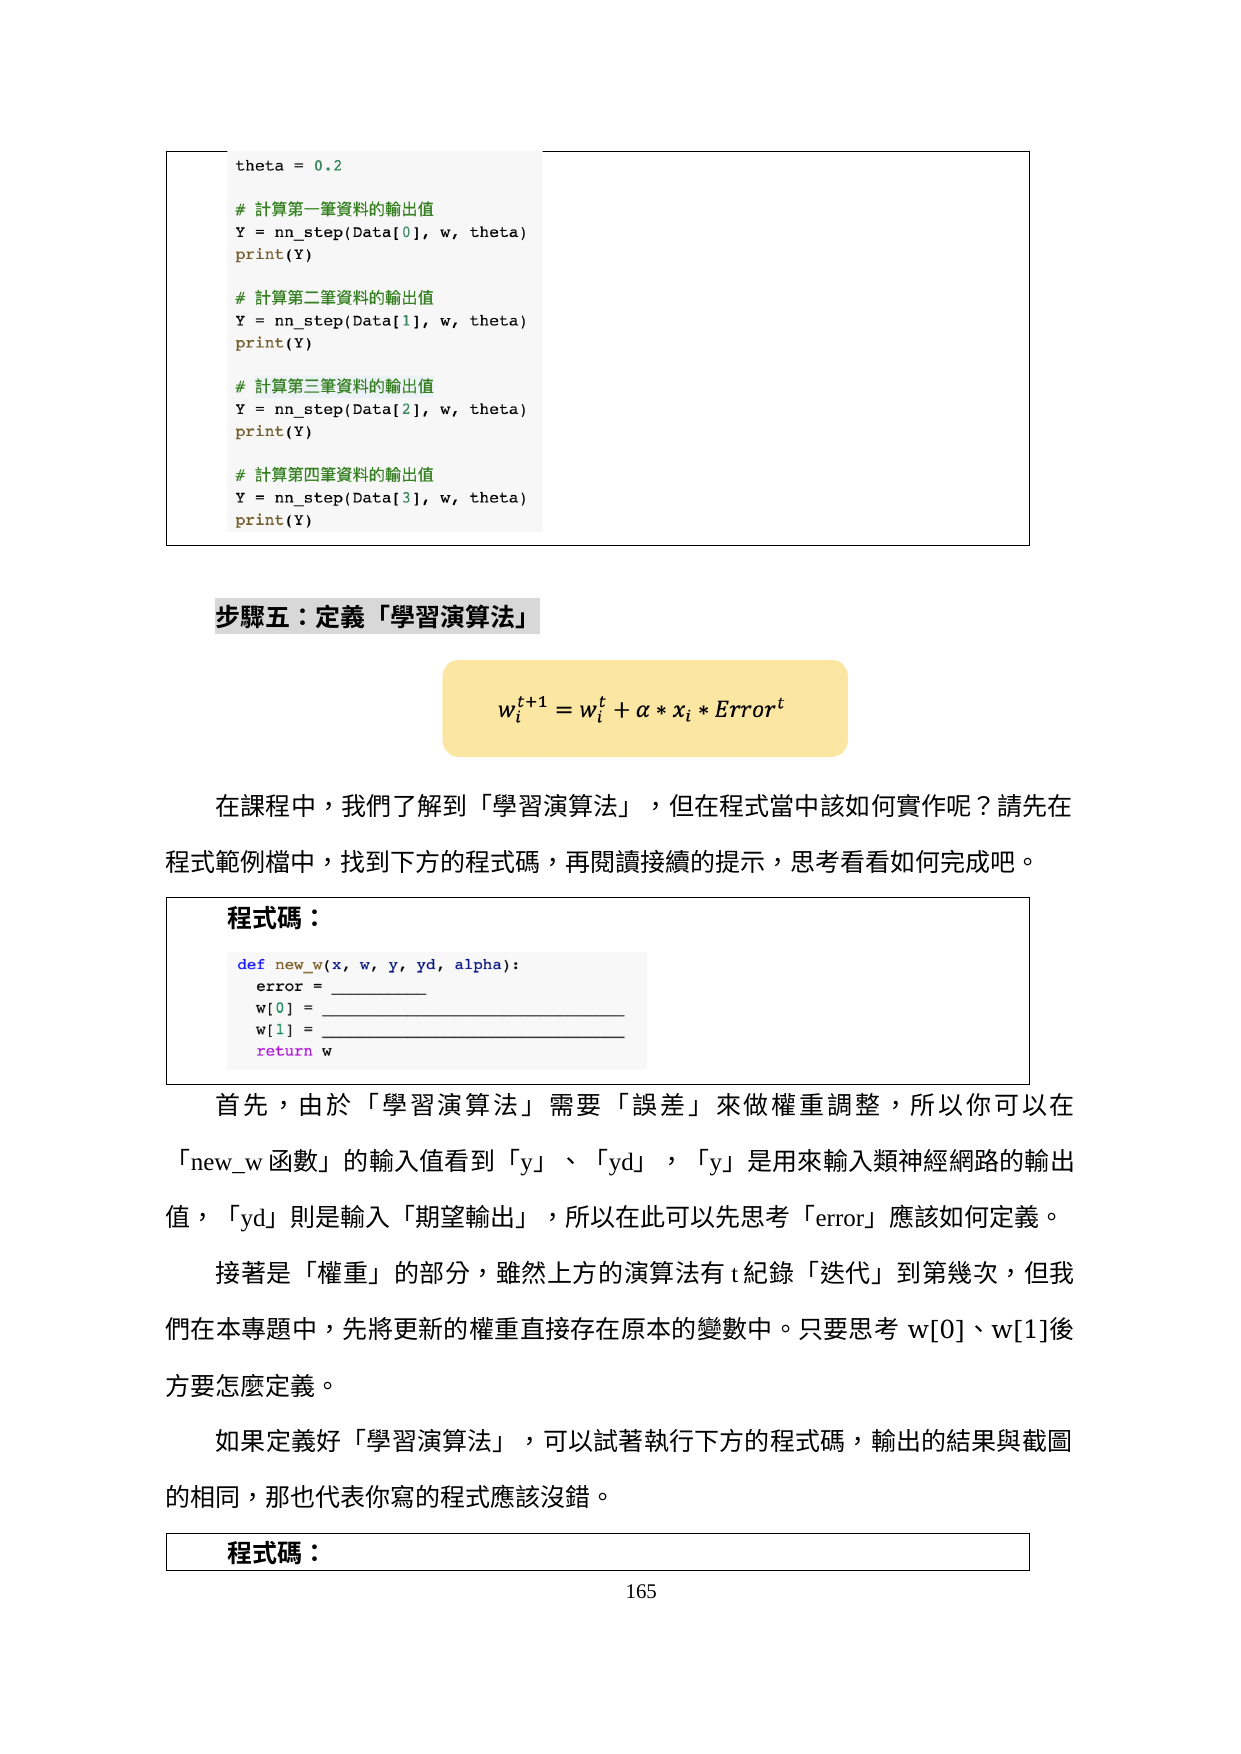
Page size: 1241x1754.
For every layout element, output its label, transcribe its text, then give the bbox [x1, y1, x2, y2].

picture [227, 952, 647, 1070]
picture [227, 151, 543, 532]
table_header 程式碼： [167, 152, 1029, 545]
text 步驟五：定義「學習演算法」 [165, 597, 1075, 634]
text 在課程中，我們了解到「學習演算法」，但在程式當中該如何實作呢？請先在程式範例檔中，找到下方的程式碼，再閱讀接續的提示，思考看看如何完成吧。 [165, 785, 1075, 879]
text 如果定義好「學習演算法」，可以試著執行下方的程式碼，輸出的結果與截圖的相同，那也代表你寫的程式應該沒錯。 [165, 1421, 1075, 1515]
table_header 程式碼： [167, 898, 1029, 1084]
text 首先，由於「學習演算法」需要「誤差」來做權重調整，所以你可以在「new_w函數」的輸入值看到「y」、「yd」，「y」是用來輸入類神經網路的輸出值，「yd」則是輸入「期望輸出」，所以在此可以先思考「error」應該如何定義。 [165, 1085, 1075, 1235]
table_header 程式碼： [167, 1534, 1029, 1570]
text 接著是「權重」的部分，雖然上方的演算法有t紀錄「迭代」到第幾次，但我們在本專題中，先將更新的權重直接存在原本的變數中。只要思考w[0]、w[1]後方要怎麼定義。 [165, 1253, 1075, 1403]
picture [430, 651, 861, 771]
